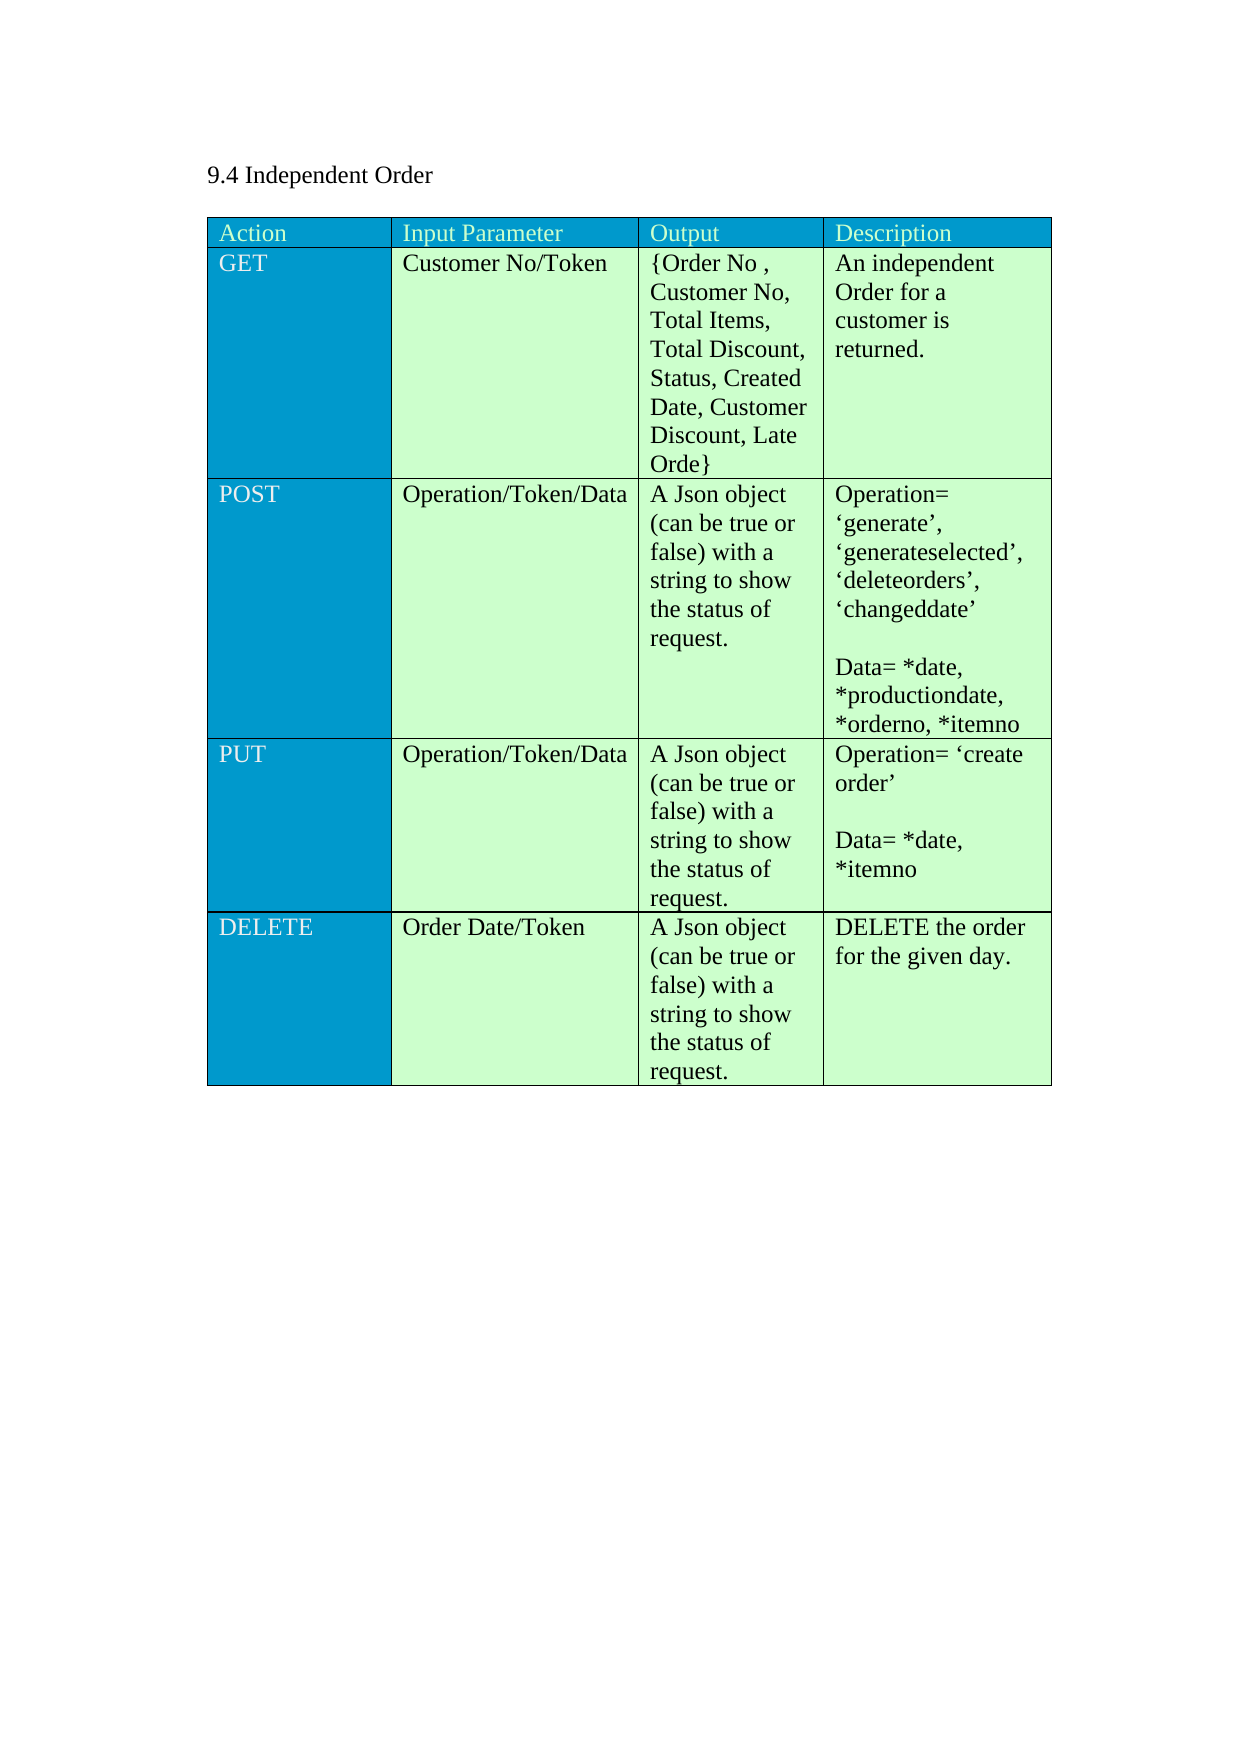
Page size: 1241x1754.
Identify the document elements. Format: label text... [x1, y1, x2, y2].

subtitle 9.4 Independent Order [207, 160, 1053, 188]
table_cell POST [208, 479, 391, 738]
table_cell GET [208, 248, 391, 478]
table_cell Operation/Token/Data [392, 739, 638, 911]
table_cell Order Date/Token [392, 913, 638, 1085]
table_cell DELETE [208, 913, 391, 1085]
table_header Output [639, 218, 823, 247]
table_cell Operation/Token/Data [392, 479, 638, 738]
table_cell An independent Order for a customer is returned. [824, 248, 1051, 478]
table_cell Operation= ‘generate’, ‘generateselected’, ‘deleteorders’, ‘changeddate’ Data= *date, *productiondate, *orderno, *itemno [824, 479, 1051, 738]
table_cell A Json object (can be true or false) with a string to show the status of request. [639, 739, 823, 911]
table_cell Operation= ‘create order’ Data= *date, *itemno [824, 739, 1051, 911]
table_header Input Parameter [392, 218, 638, 247]
table_header Action [208, 218, 391, 247]
table_cell A Json object (can be true or false) with a string to show the status of request. [639, 913, 823, 1085]
table_cell DELETE the order for the given day. [824, 913, 1051, 1085]
table_cell PUT [208, 739, 391, 911]
table_cell {Order No , Customer No, Total Items, Total Discount, Status, Created Date, Customer Discount, Late Orde} [639, 248, 823, 478]
table_cell A Json object (can be true or false) with a string to show the status of request. [639, 479, 823, 738]
table_header Description [824, 218, 1051, 247]
table_cell Customer No/Token [392, 248, 638, 478]
